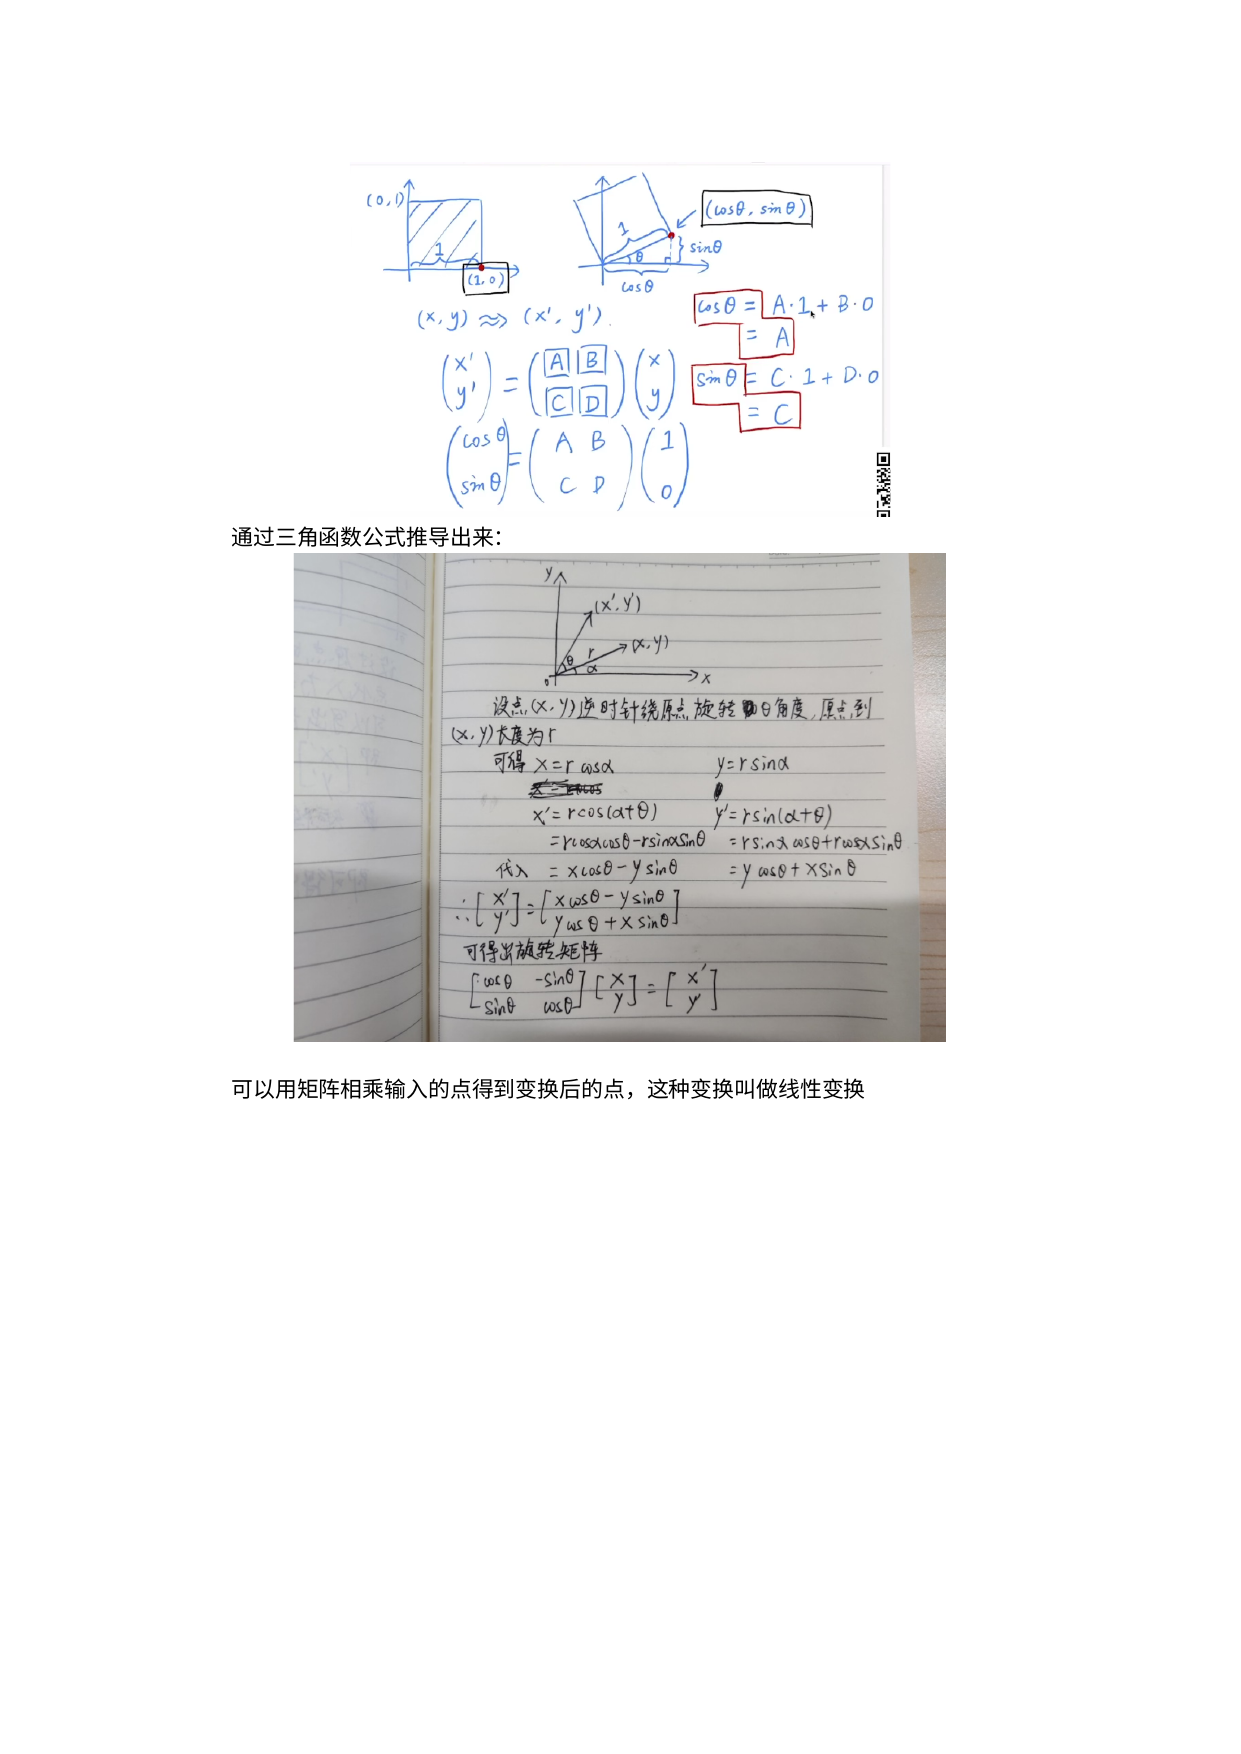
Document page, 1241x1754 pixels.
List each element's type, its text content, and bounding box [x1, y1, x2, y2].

picture [294, 553, 945, 1042]
picture [349, 162, 891, 517]
text 通过三角函数公式推导出来： [187, 519, 1053, 552]
text 可以用矩阵相乘输入的点得到变换后的点，这种变换叫做线性变换 [187, 1072, 1053, 1104]
